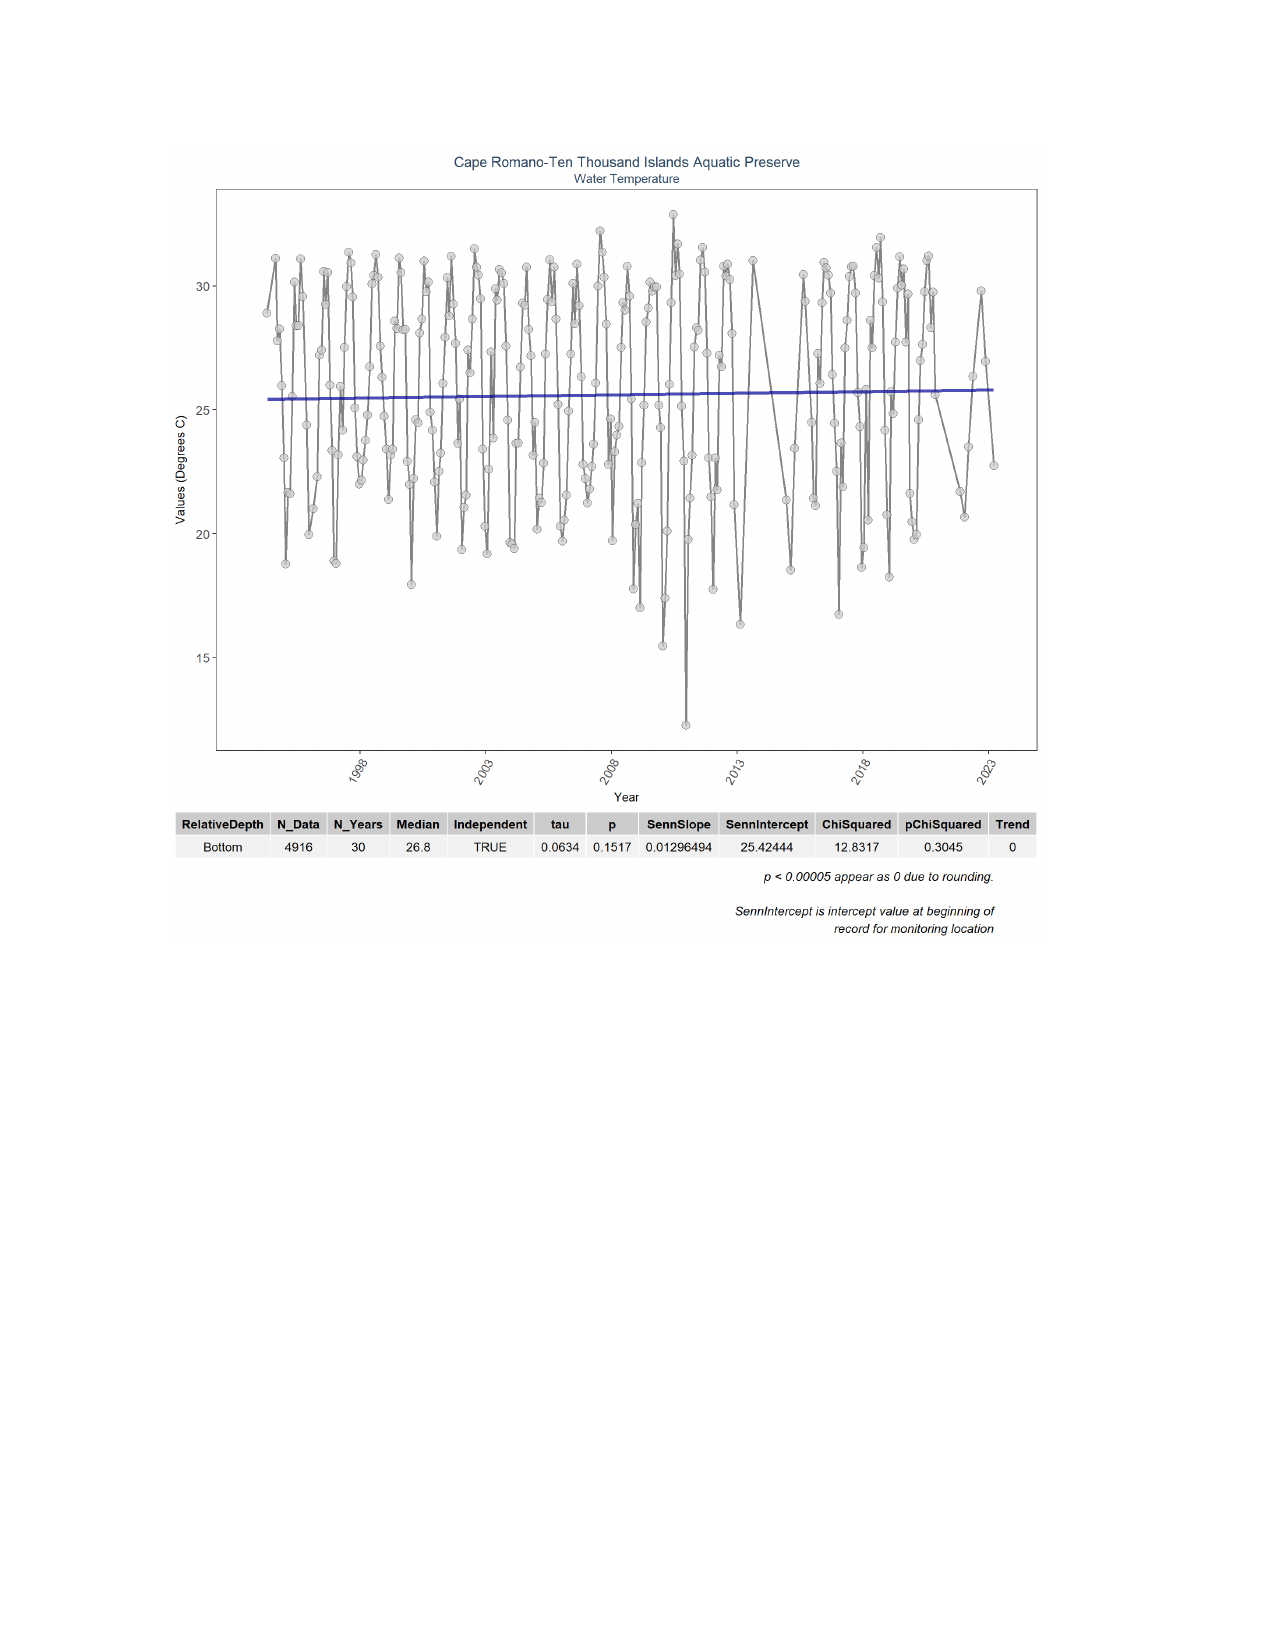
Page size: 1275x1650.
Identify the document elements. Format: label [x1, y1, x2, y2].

picture [168, 150, 1044, 938]
